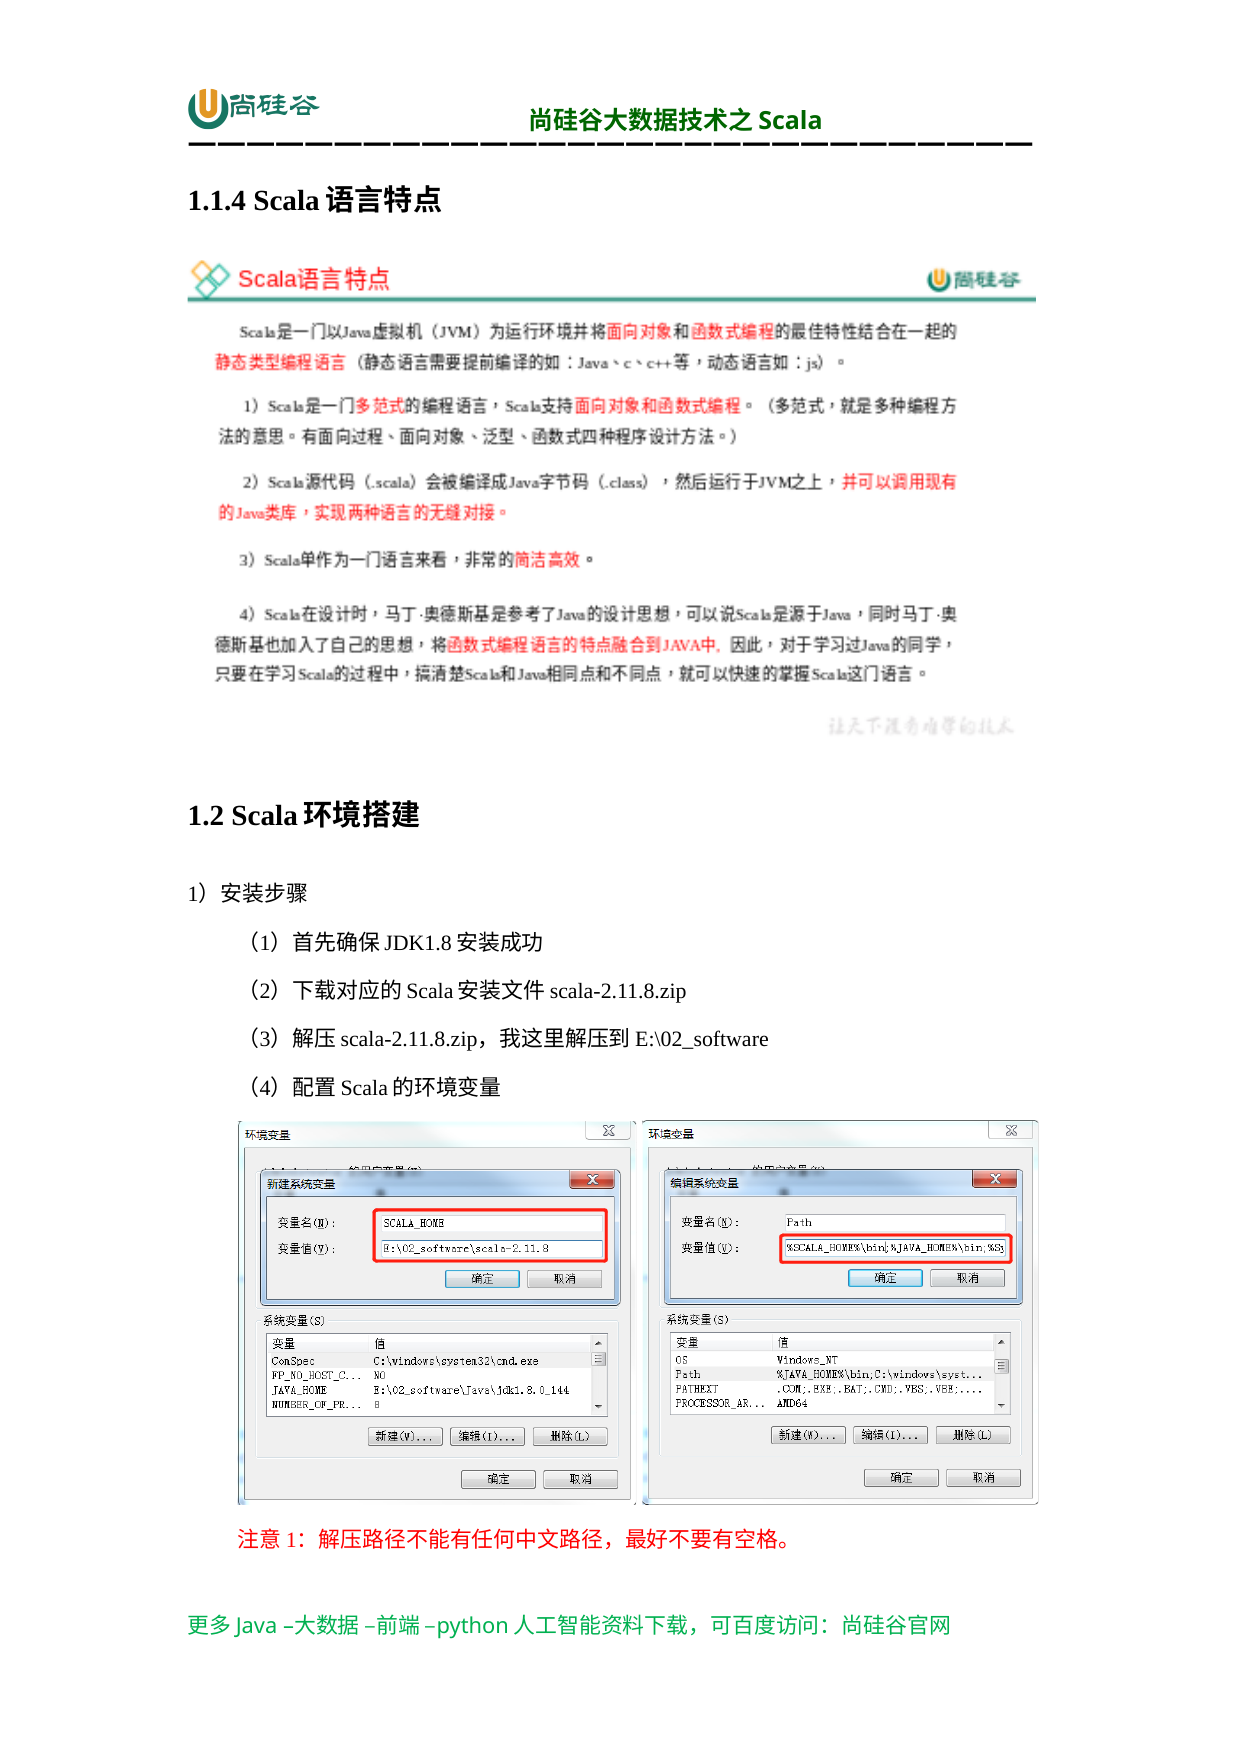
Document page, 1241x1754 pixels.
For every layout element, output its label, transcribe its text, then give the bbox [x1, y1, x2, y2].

picture [187, 88, 321, 130]
subtitle 1.2 Scala环境搭建 [187, 780, 1053, 845]
text （3）解压scala-2.11.8.zip，我这里解压到E:\02_software [237, 1021, 1053, 1053]
text 注意1：解压路径不能有任何中文路径，最好不要有空格。 [194, 1522, 1053, 1554]
text 1）安装步骤 [187, 876, 1053, 908]
picture [642, 1120, 1039, 1505]
subtitle 1.1.4 Scala语言特点 [187, 165, 1053, 230]
picture [237, 1121, 637, 1505]
text （2）下载对应的Scala安装文件scala-2.11.8.zip [237, 972, 1053, 1005]
text （4）配置Scala的环境变量 [237, 1069, 1053, 1102]
text （1）首先确保JDK1.8安装成功 [237, 924, 1053, 957]
